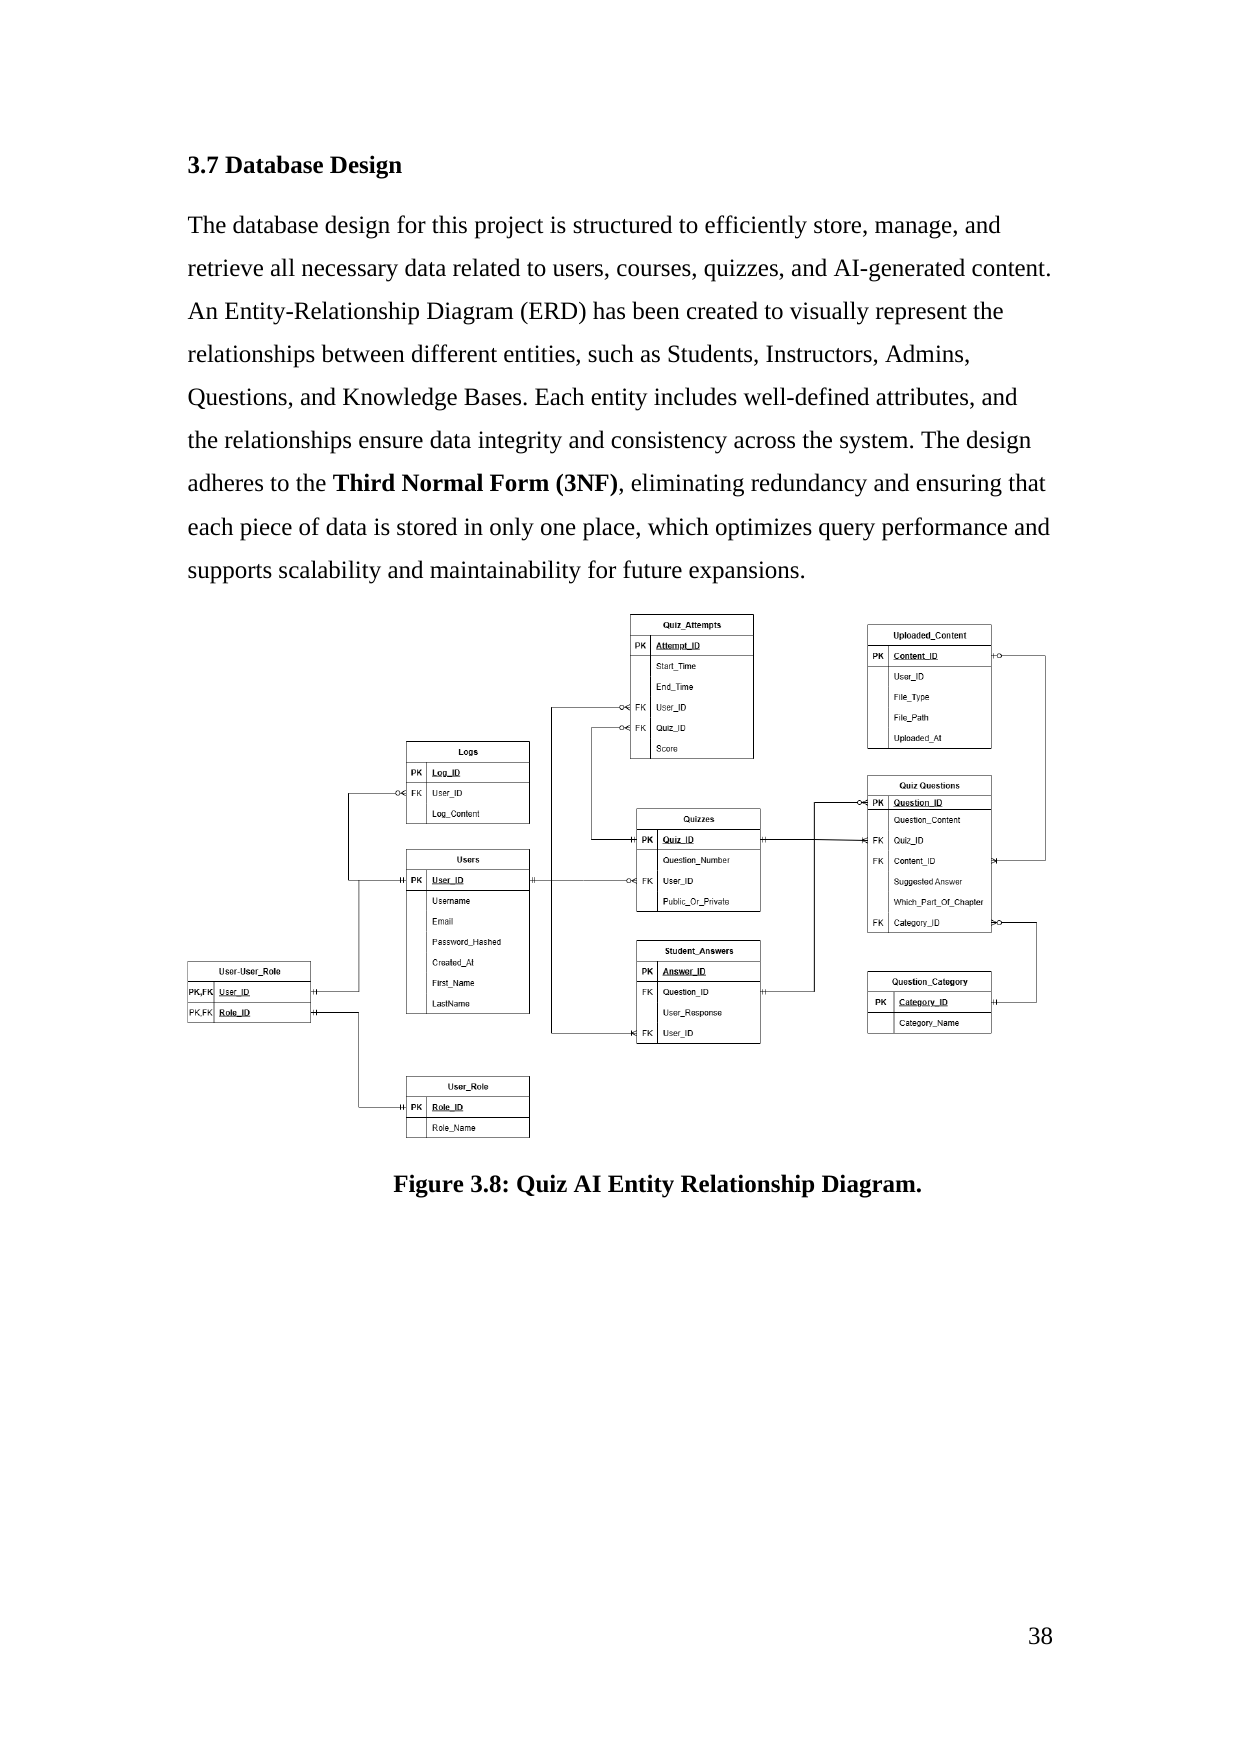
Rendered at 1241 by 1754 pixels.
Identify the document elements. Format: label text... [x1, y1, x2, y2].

text 3.7 Database Design [187, 150, 1053, 179]
text The database design for this project is structured to efficiently store, manage, and retrieve all necessary data related to users, courses, quizzes, and AI-generated content. An Entity-Relationship Diagram (ERD) has been created to visually represent the relationships between different entities, such as Students, Instructors, Admins, Questions, and Knowledge Bases. Each entity includes well-defined attributes, and the relationships ensure data integrity and consistency across the system. The design adheres to the Third Normal Form (3NF), eliminating redundancy and ensuring that each piece of data is stored in only one place, which optimizes query performance and supports scalability and maintainability for future expansions. [187, 210, 1053, 583]
text Figure 3.8: Quiz AI Entity Relationship Diagram. [187, 1169, 1053, 1198]
picture [187, 614, 1052, 1138]
